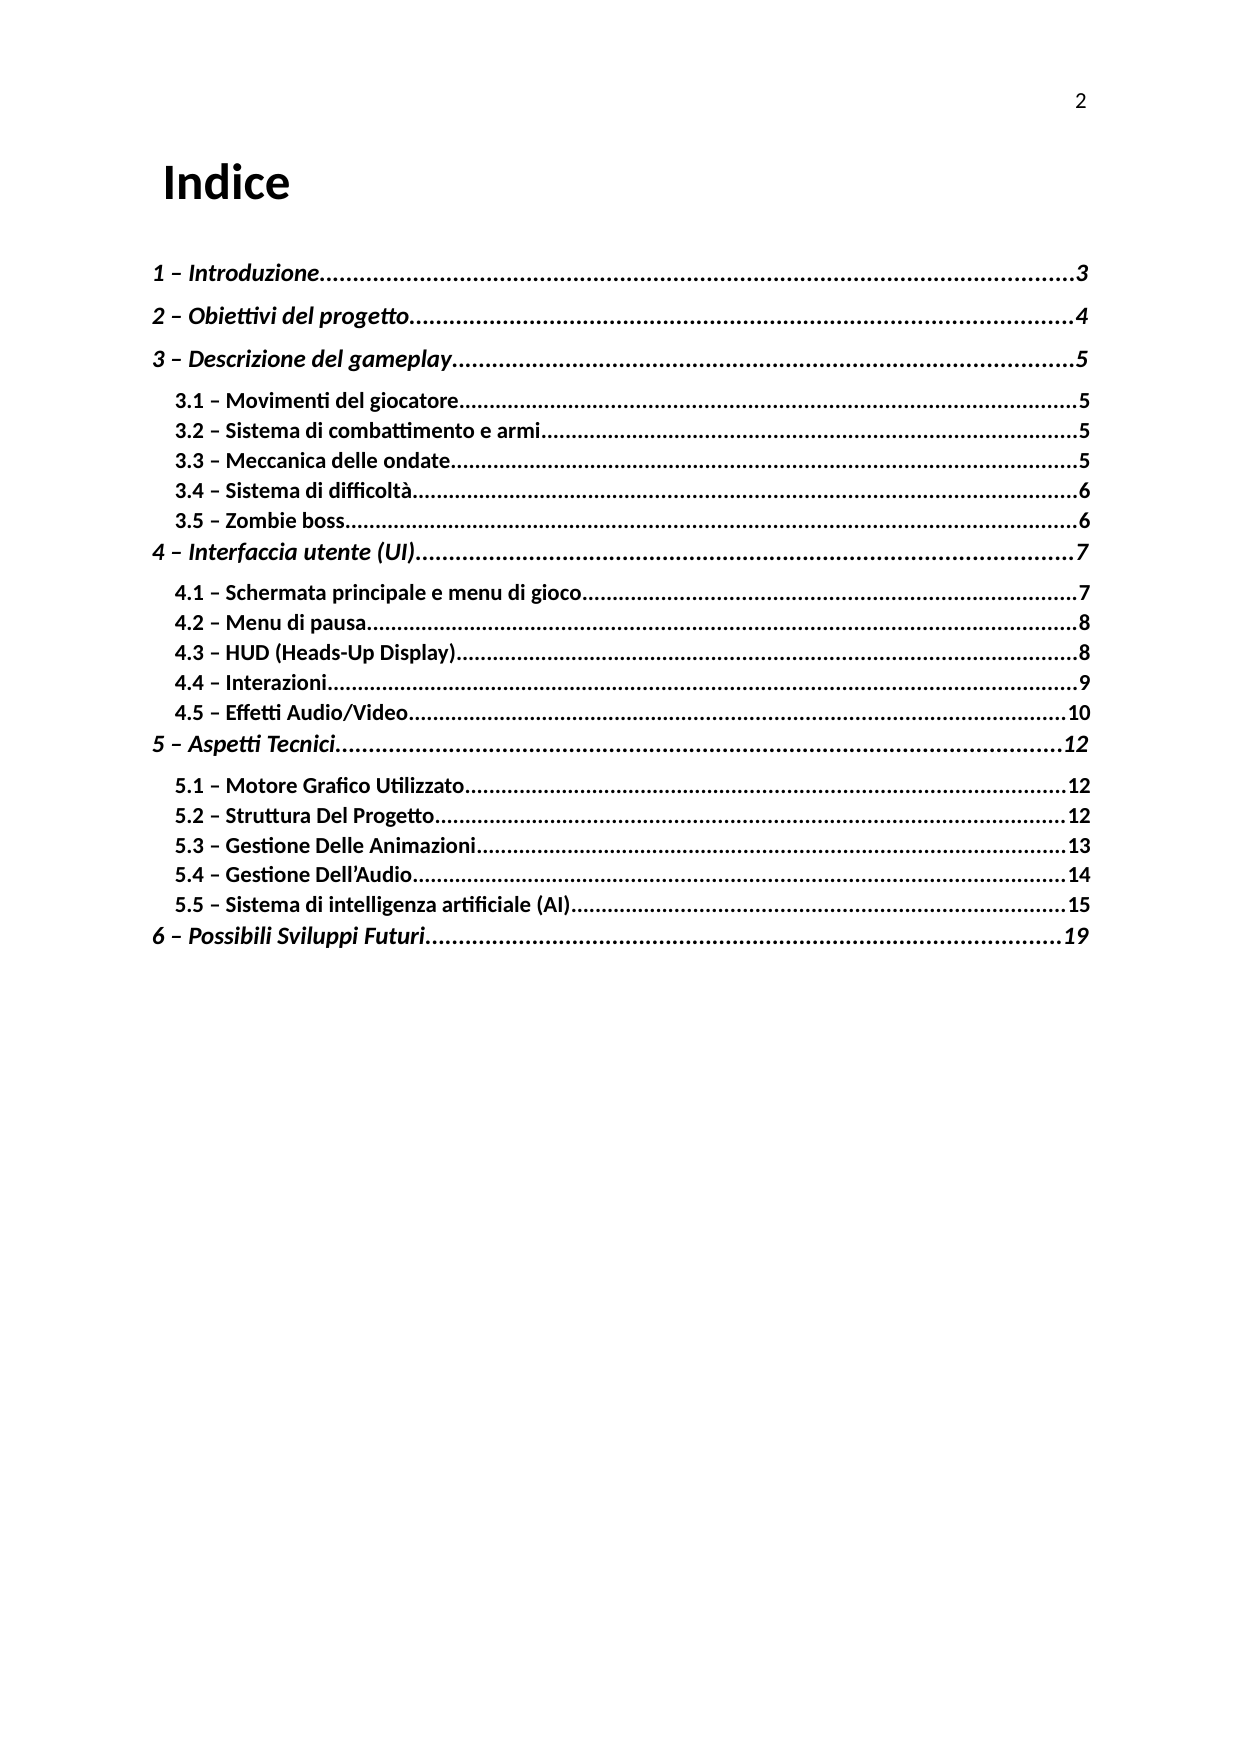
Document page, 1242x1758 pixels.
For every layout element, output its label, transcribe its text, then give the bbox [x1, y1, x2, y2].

text Indice [162, 150, 1091, 212]
